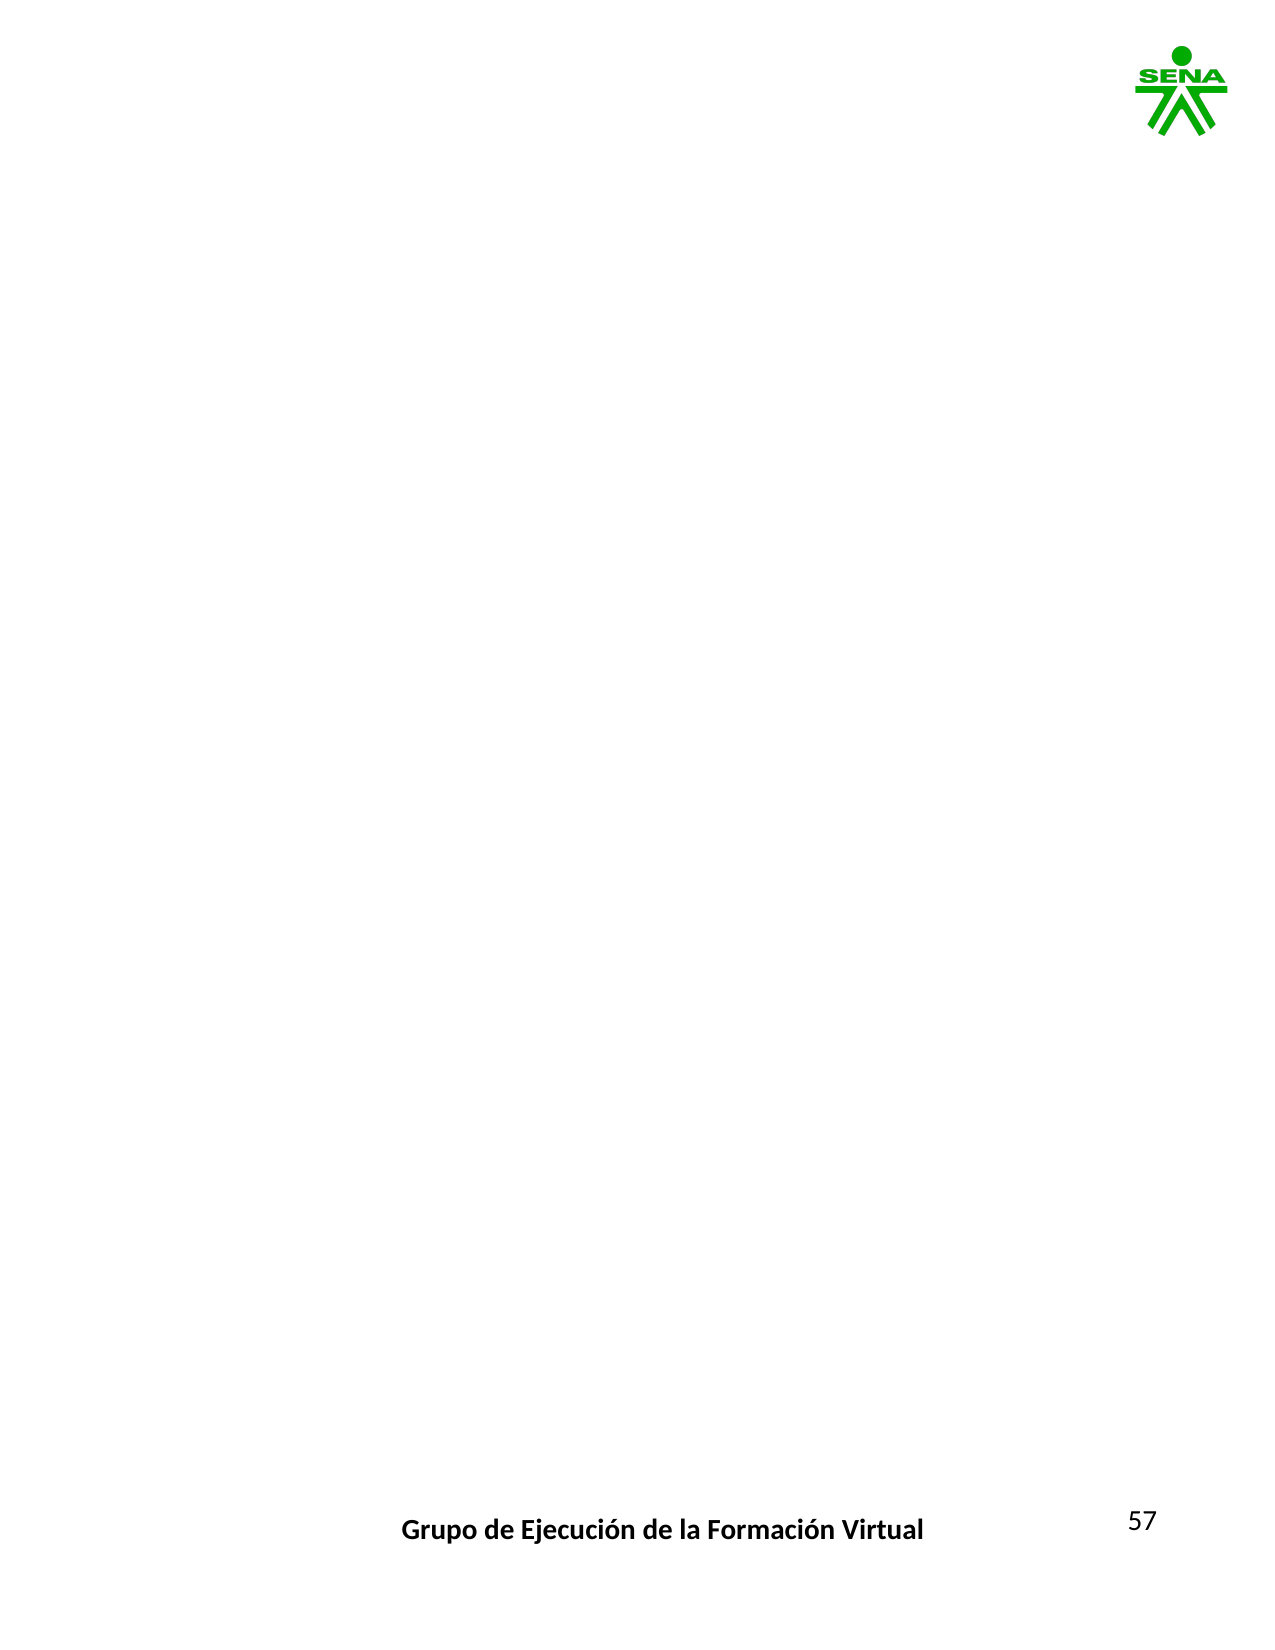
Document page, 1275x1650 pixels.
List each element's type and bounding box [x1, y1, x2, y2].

picture [1135, 46, 1228, 136]
